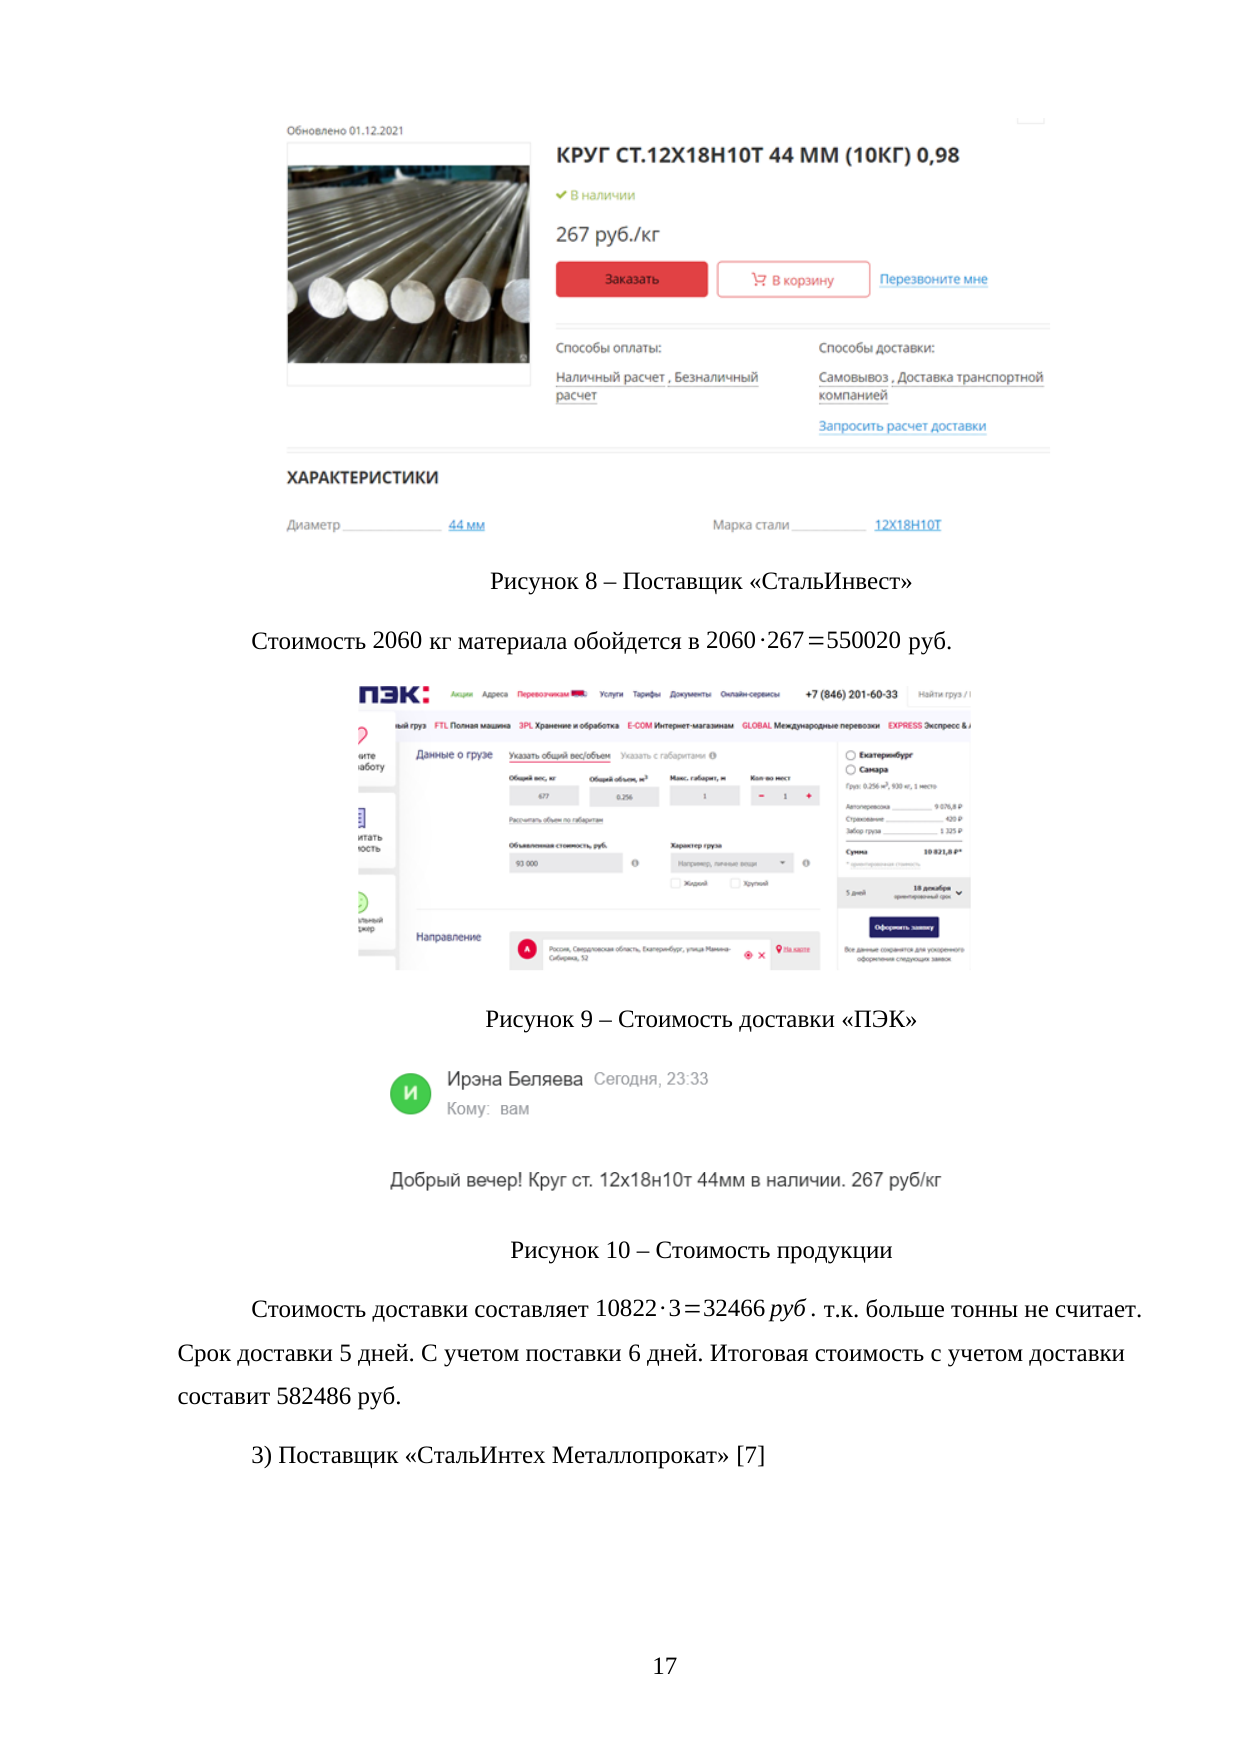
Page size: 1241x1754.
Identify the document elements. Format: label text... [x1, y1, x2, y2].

picture [358, 686, 971, 974]
picture [381, 1064, 948, 1204]
text 3) Поставщик «СтальИнтех Металлопрокат» [7] [177, 1441, 1152, 1469]
text Стоимость доставки составляет т.к. больше тонны не считает. Срок доставки 5 дней. С учетом поставки 6 дней. Итоговая стоимость с учетом доставки составит 582486 руб. [177, 1294, 1152, 1409]
text Рисунок 10 – Стоимость продукции [177, 1235, 1152, 1263]
text Стоимость кг материала обойдется в руб. [177, 626, 1152, 655]
text Рисунок 8 – Поставщик «СтальИнвест» [177, 566, 1152, 595]
picture [278, 118, 1050, 536]
text Рисунок 9 – Стоимость доставки «ПЭК» [177, 1004, 1152, 1033]
